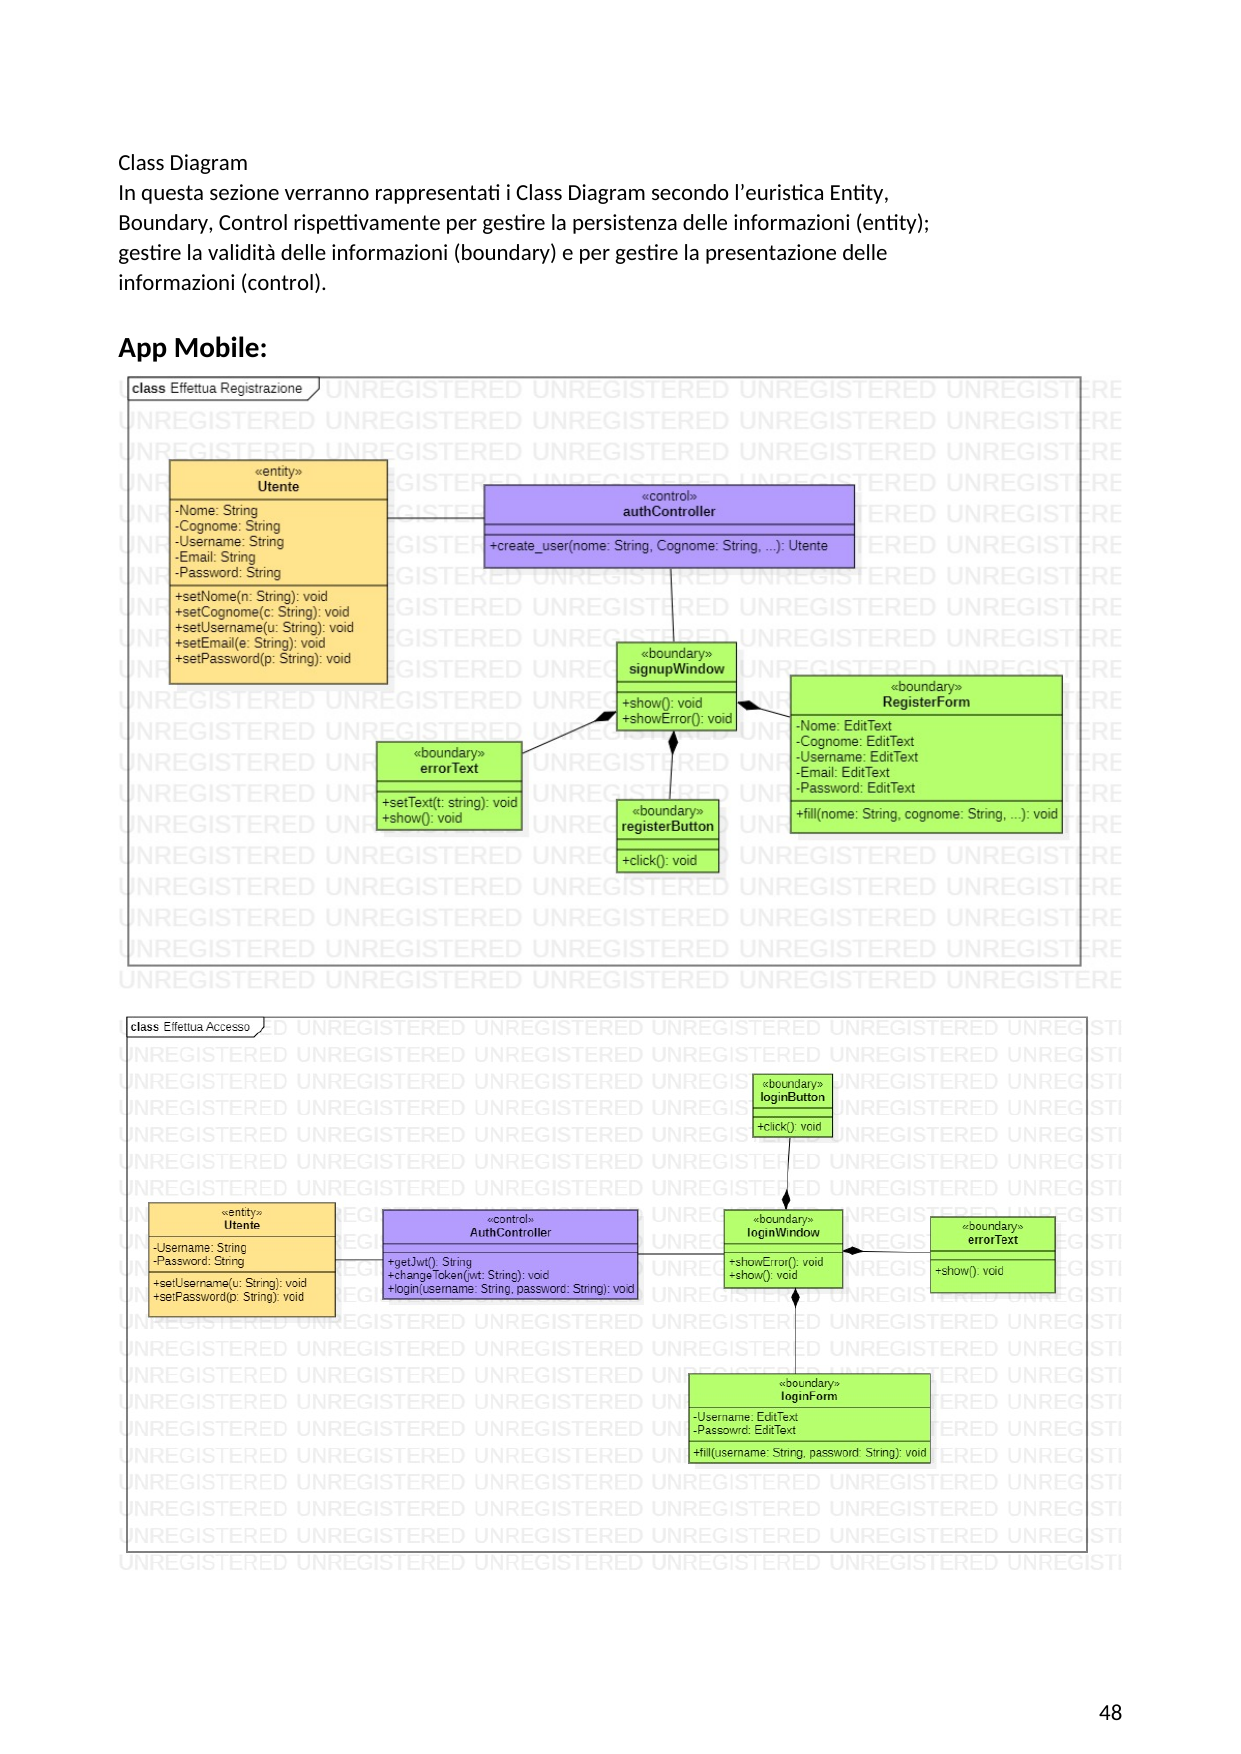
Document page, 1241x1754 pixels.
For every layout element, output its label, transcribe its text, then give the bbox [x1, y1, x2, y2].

text informazioni (control). [118, 268, 1122, 296]
text gestire la validità delle informazioni (boundary) e per gestire la presentazione delle [118, 238, 1122, 266]
text Boundary, Control rispettivamente per gestire la persistenza delle informazioni (entity); [118, 208, 1122, 236]
text Class Diagram [118, 148, 1122, 176]
text In questa sezione verranno rappresentati i Class Diagram secondo l’euristica Entity, [118, 178, 1122, 206]
text App Mobile: [118, 329, 1122, 364]
picture [118, 1009, 1122, 1587]
picture [118, 367, 1122, 1007]
